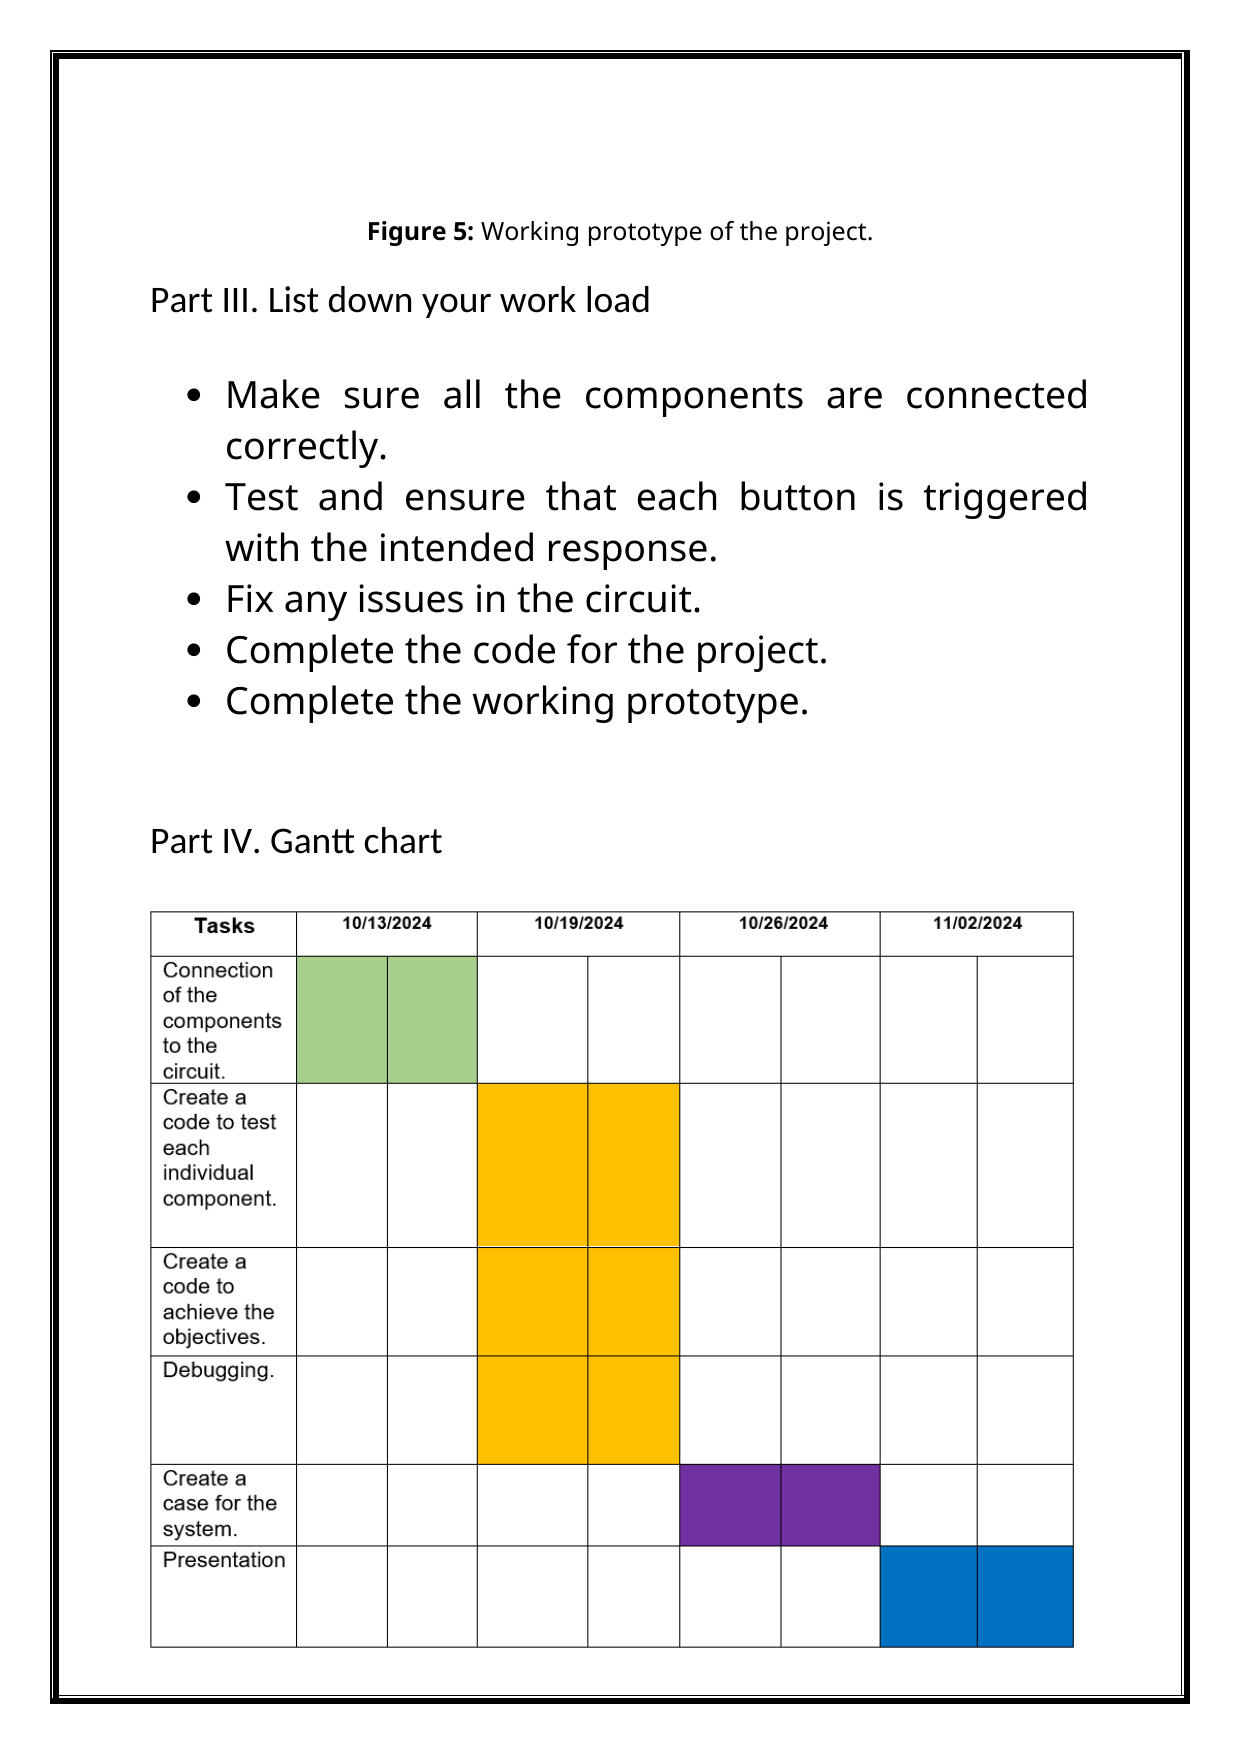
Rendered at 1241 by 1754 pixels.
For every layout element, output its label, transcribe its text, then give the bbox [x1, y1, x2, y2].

text Part IV. Gantt chart [150, 817, 1090, 863]
text Figure 5: Working prototype of the project. [150, 213, 1090, 247]
list Complete the working prototype. [187, 674, 1090, 725]
list Test and ensure that each button is triggered with the intended response. [187, 470, 1090, 572]
text Part III. List down your work load [150, 276, 1090, 322]
list Make sure all the components are connected correctly. [187, 368, 1090, 470]
list Fix any issues in the circuit. [187, 572, 1090, 623]
list Complete the code for the project. [187, 623, 1090, 674]
picture [138, 900, 1079, 1657]
